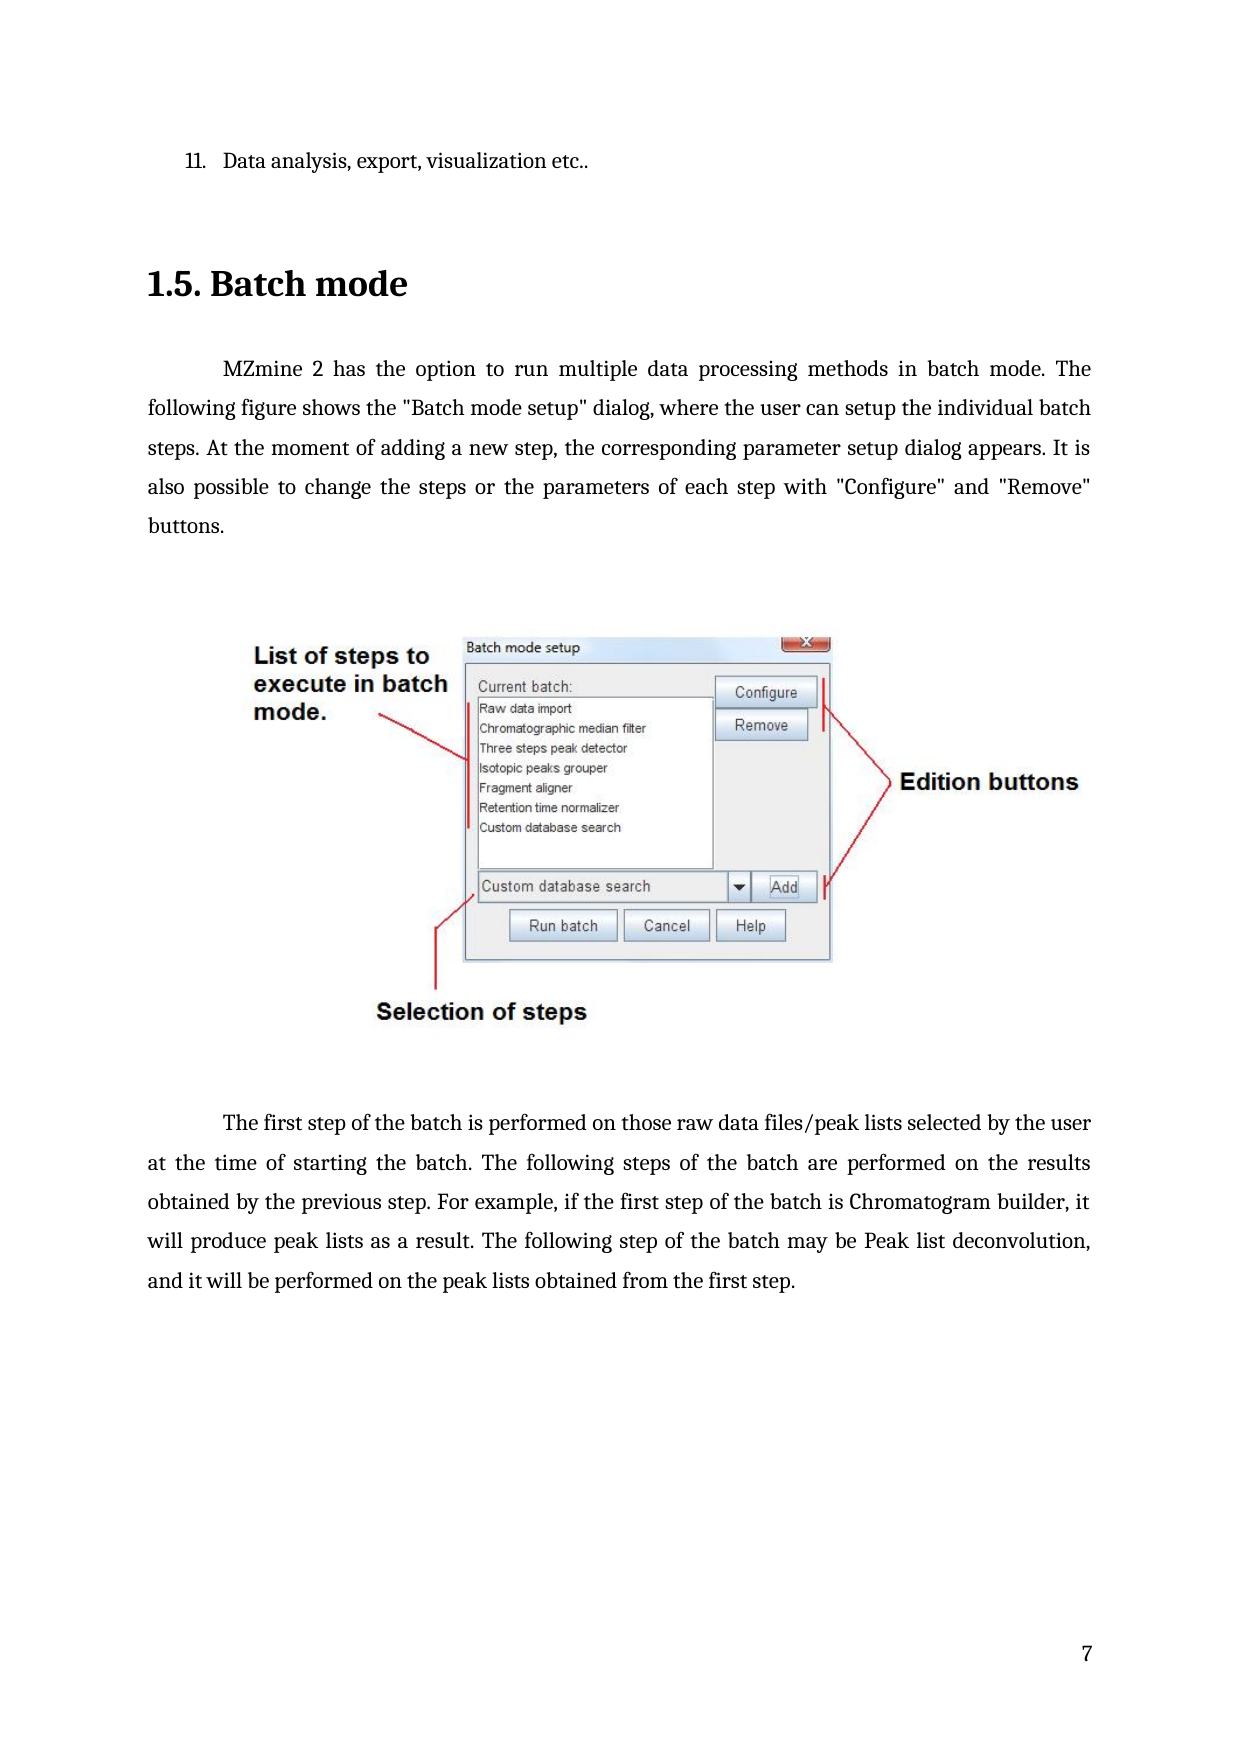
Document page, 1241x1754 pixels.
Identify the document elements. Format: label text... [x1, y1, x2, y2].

list Data analysis, export, visualization etc.. [185, 148, 1092, 174]
picture [222, 552, 1167, 1097]
text The first step of the batch is performed on those raw data files/peak lists selected by the user at the time of starting the batch. The following steps of the batch are performed on the results obtained by the previous step. For example, if the first step of the batch is Chromatogram builder, it will produce peak lists as a result. The following step of the batch may be Peak list deconvolution, and it will be performed on the peak lists obtained from the first step. [148, 1110, 1092, 1294]
text MZmine 2 has the option to run multiple data processing methods in batch mode. The following figure shows the "Batch mode setup" dialog, where the user can setup the individual batch steps. At the moment of adding a new step, the corresponding parameter setup dialog appears. It is also possible to change the steps or the parameters of each step with "Configure" and "Remove" buttons. [148, 355, 1092, 539]
subtitle Batch mode [148, 262, 1092, 305]
